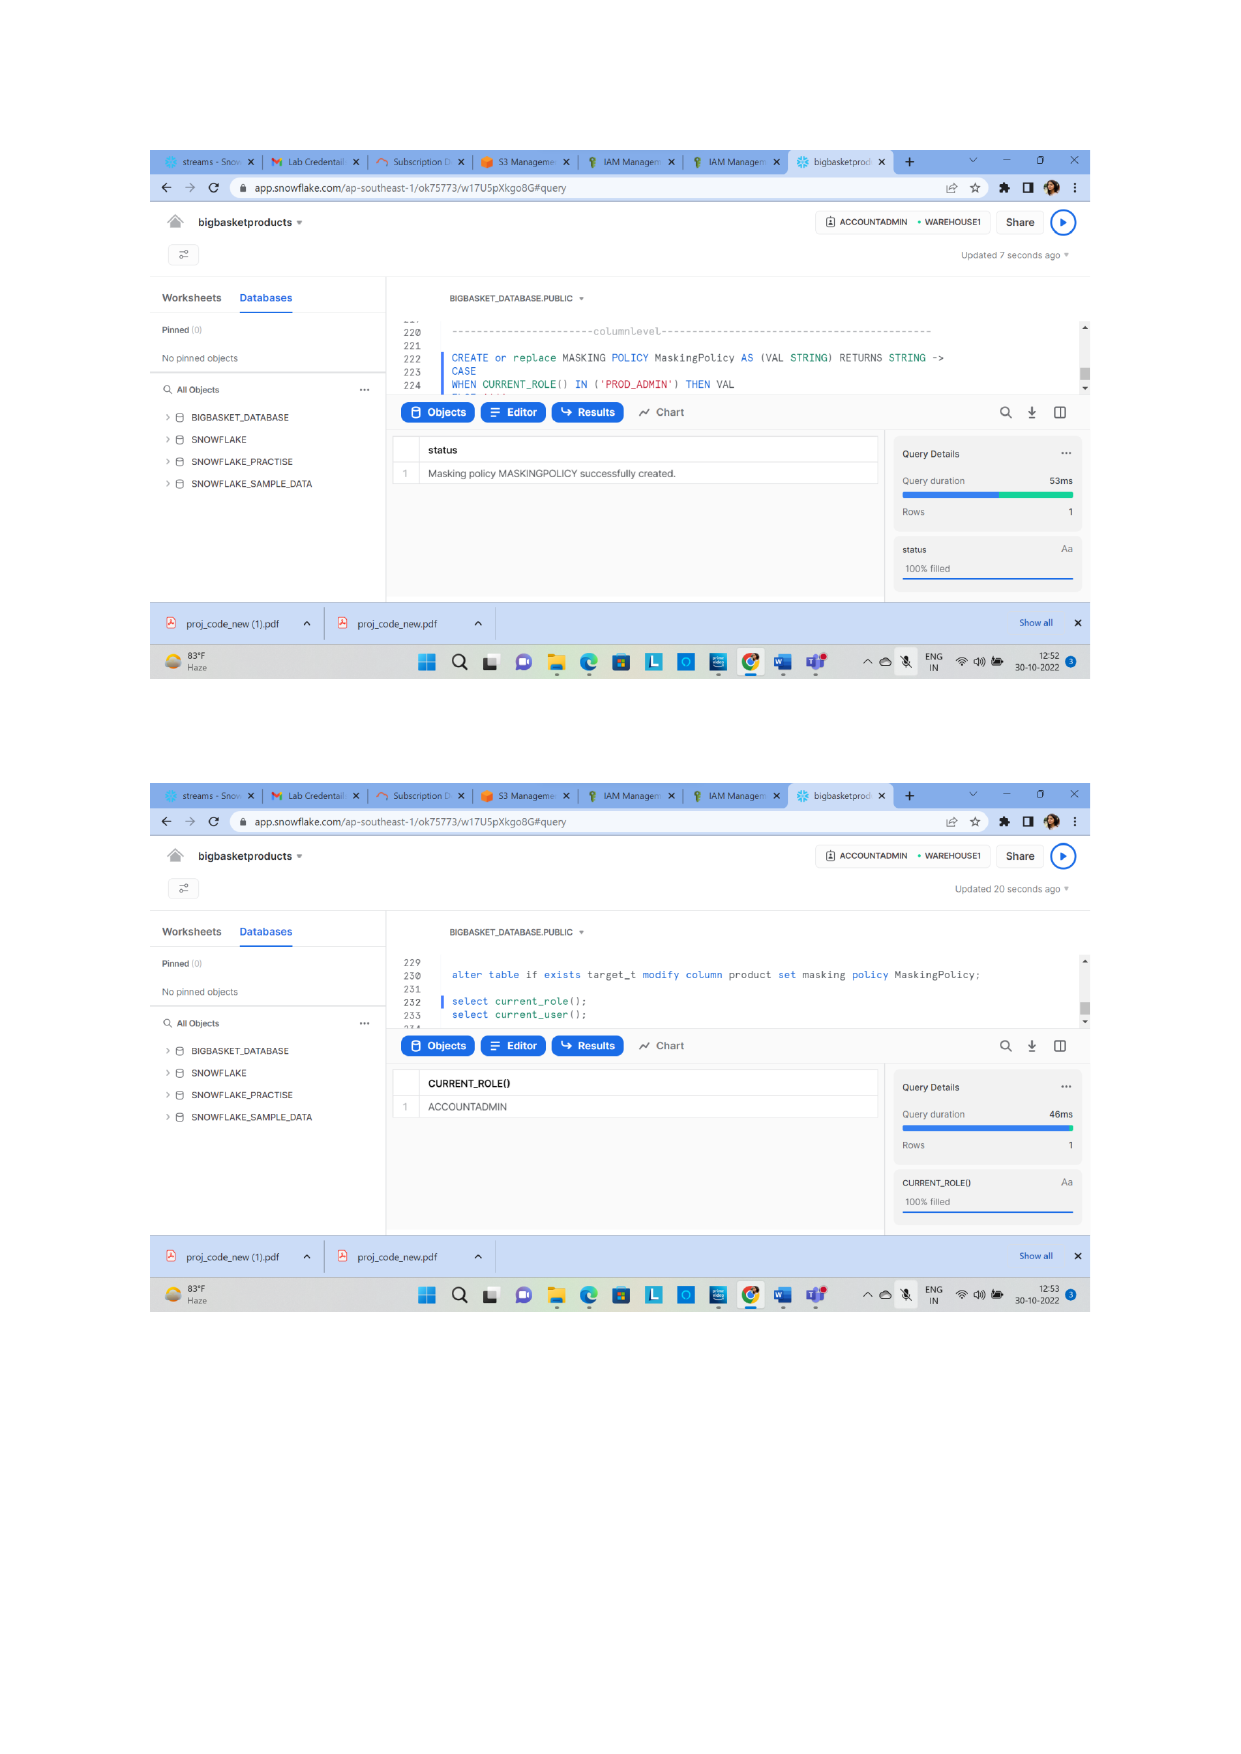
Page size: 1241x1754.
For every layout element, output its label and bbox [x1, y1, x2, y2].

picture [150, 783, 1091, 1312]
picture [150, 150, 1091, 679]
